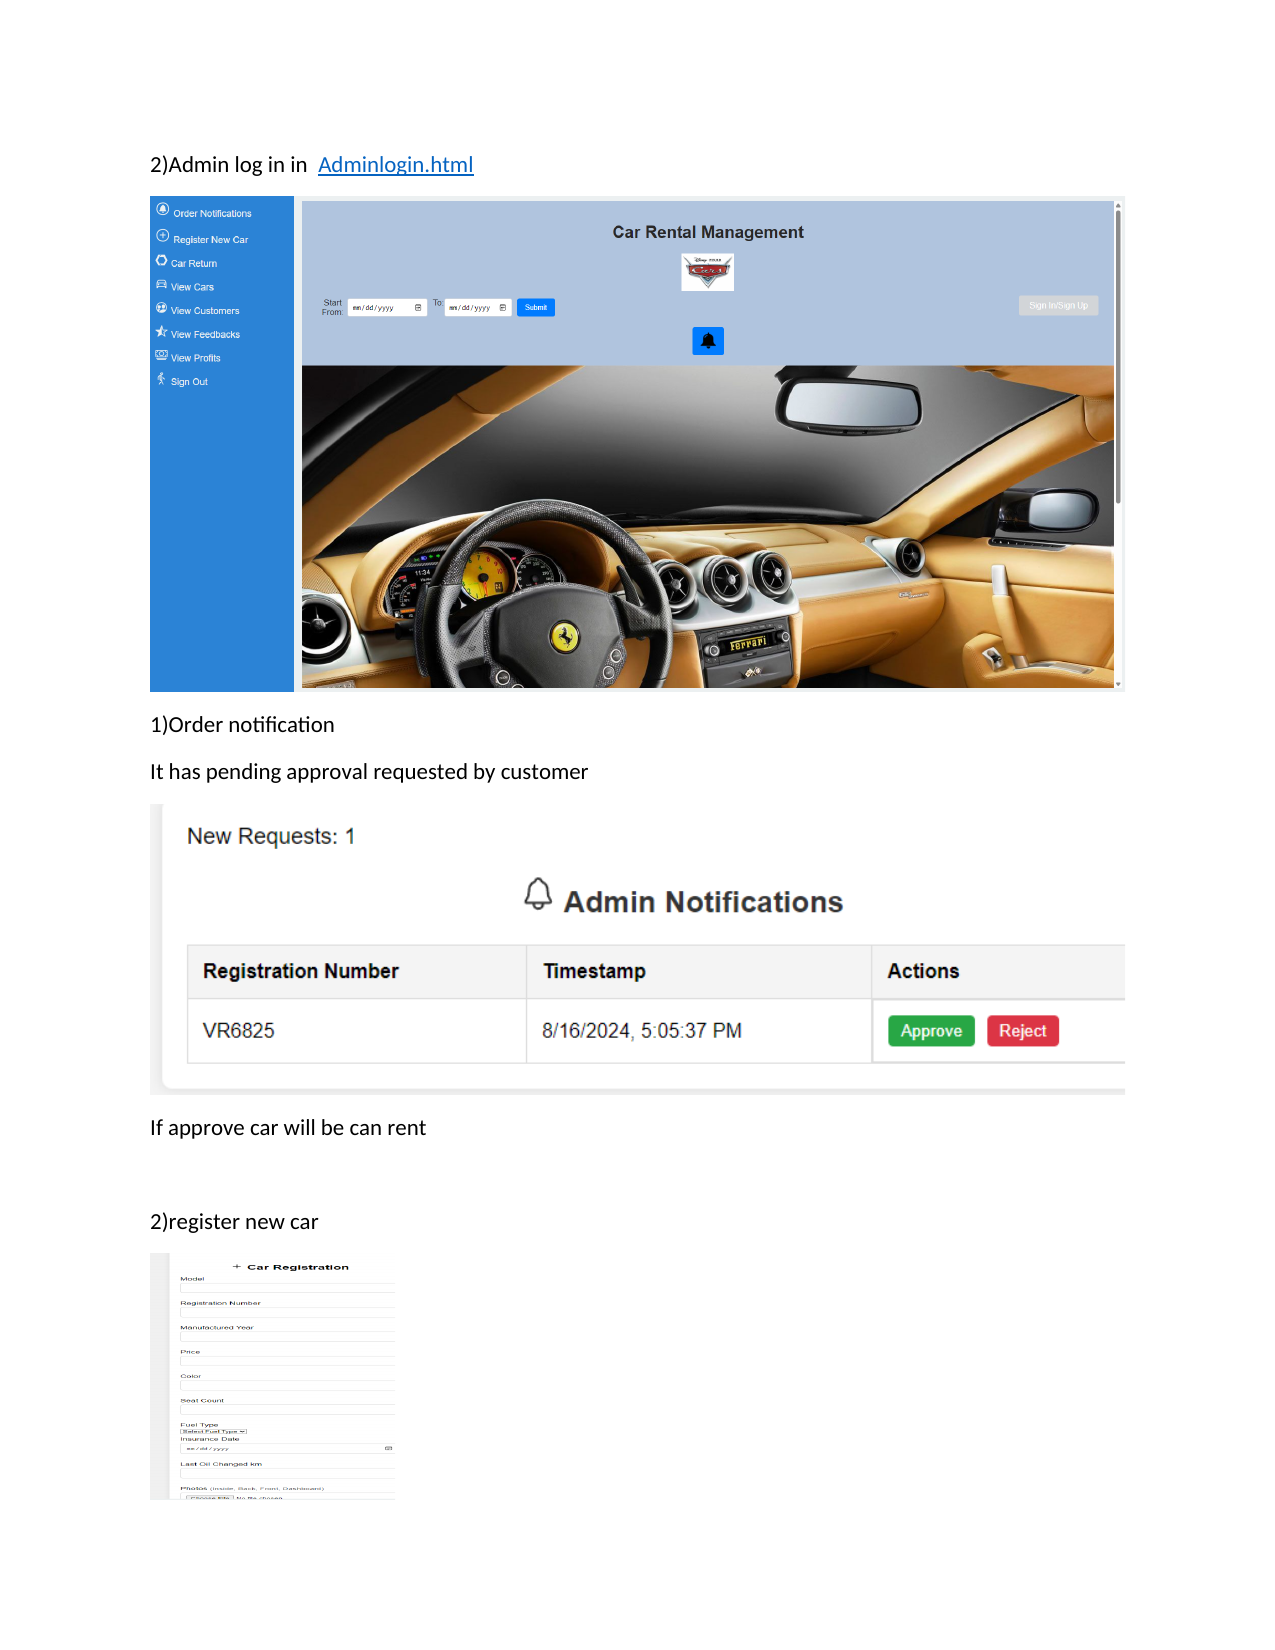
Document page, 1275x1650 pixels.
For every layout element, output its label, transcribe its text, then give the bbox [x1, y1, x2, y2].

text 1)Order notification [150, 710, 1125, 738]
picture [150, 196, 1125, 692]
text It has pending approval requested by customer [150, 757, 1125, 785]
text If approve car will be can rent [150, 1113, 1125, 1141]
text 2)register new car [150, 1207, 1125, 1235]
picture [150, 804, 1125, 1095]
text 2)Admin log in in Adminlogin.html [150, 150, 1125, 178]
picture [150, 1253, 396, 1500]
